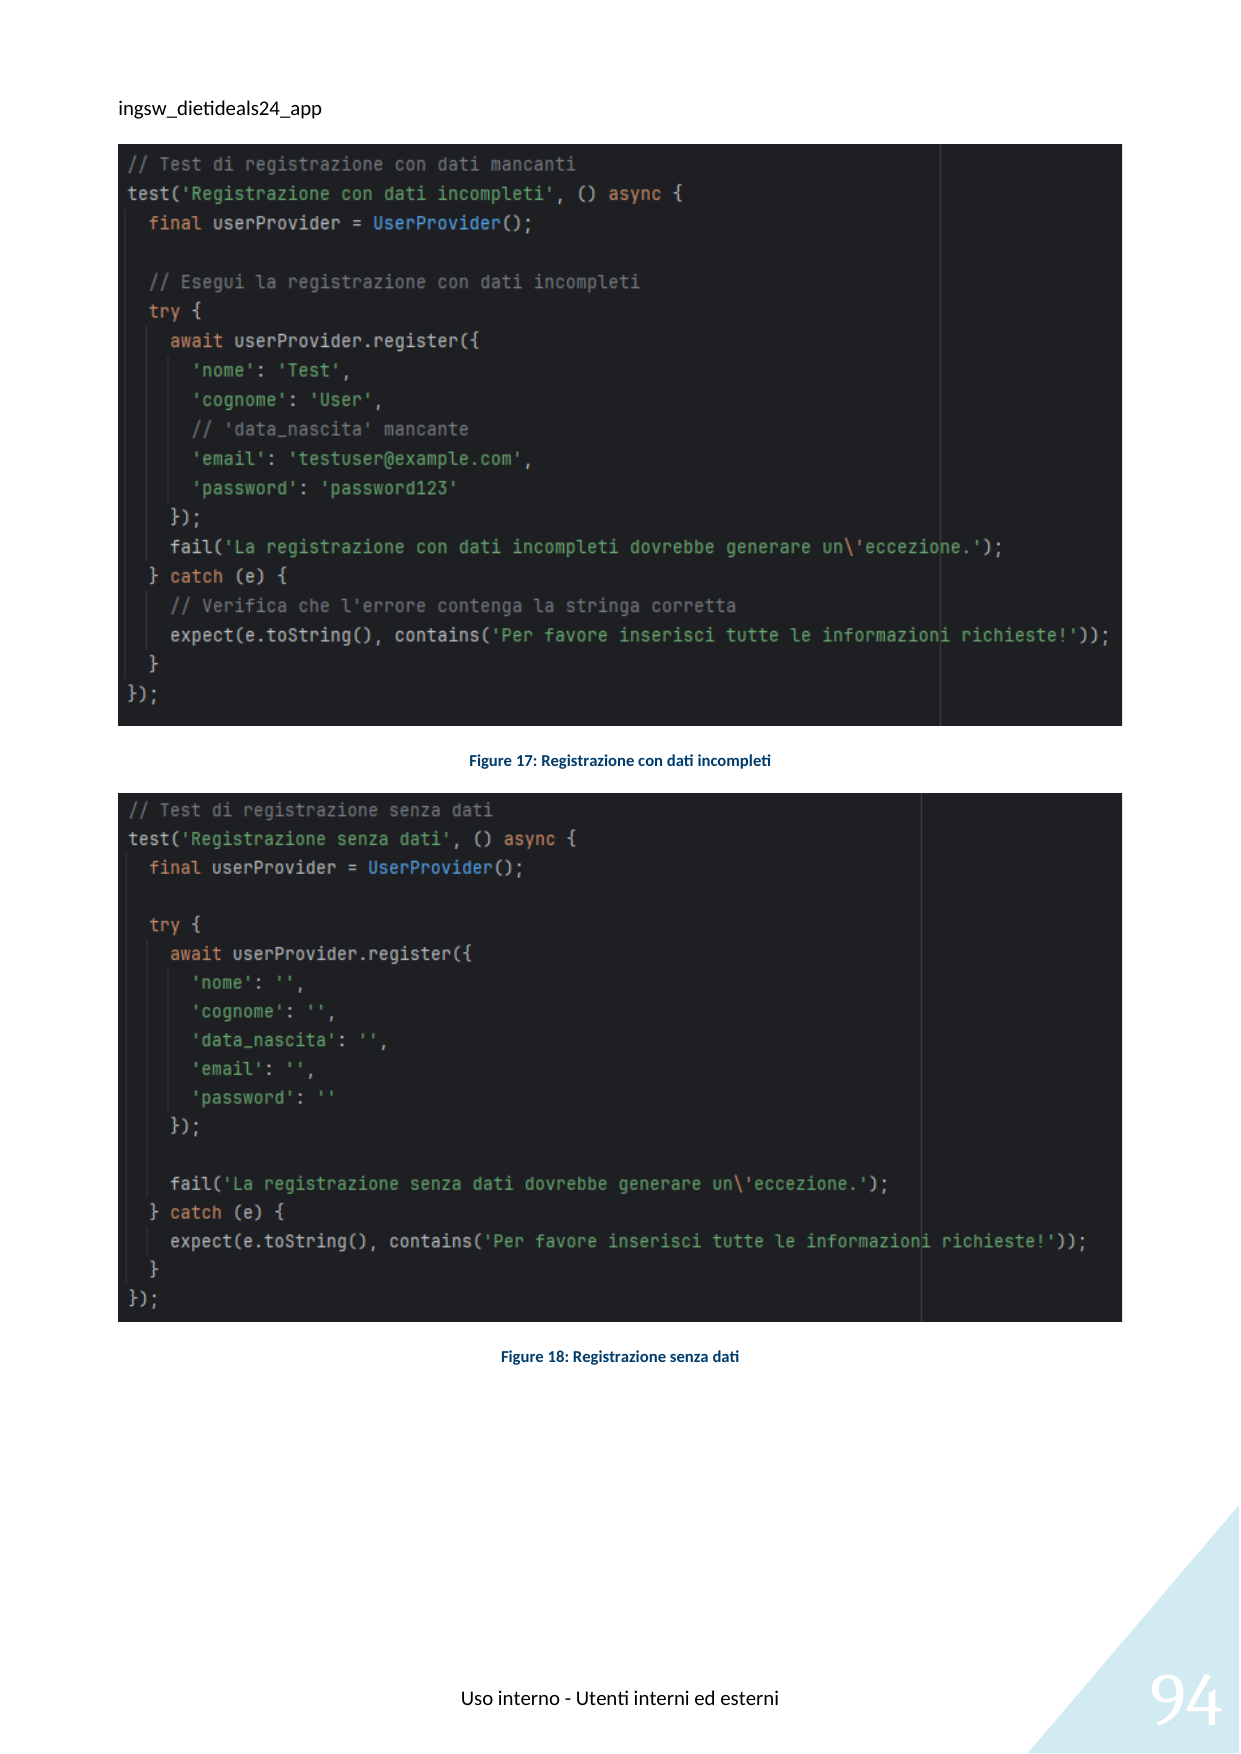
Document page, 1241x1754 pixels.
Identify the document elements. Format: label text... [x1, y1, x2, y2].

picture [118, 793, 1123, 1322]
picture [118, 144, 1123, 726]
text Figure 17: Registrazione con dati incompleti [118, 750, 1122, 770]
text Figure 18: Registrazione senza dati [118, 1346, 1122, 1366]
